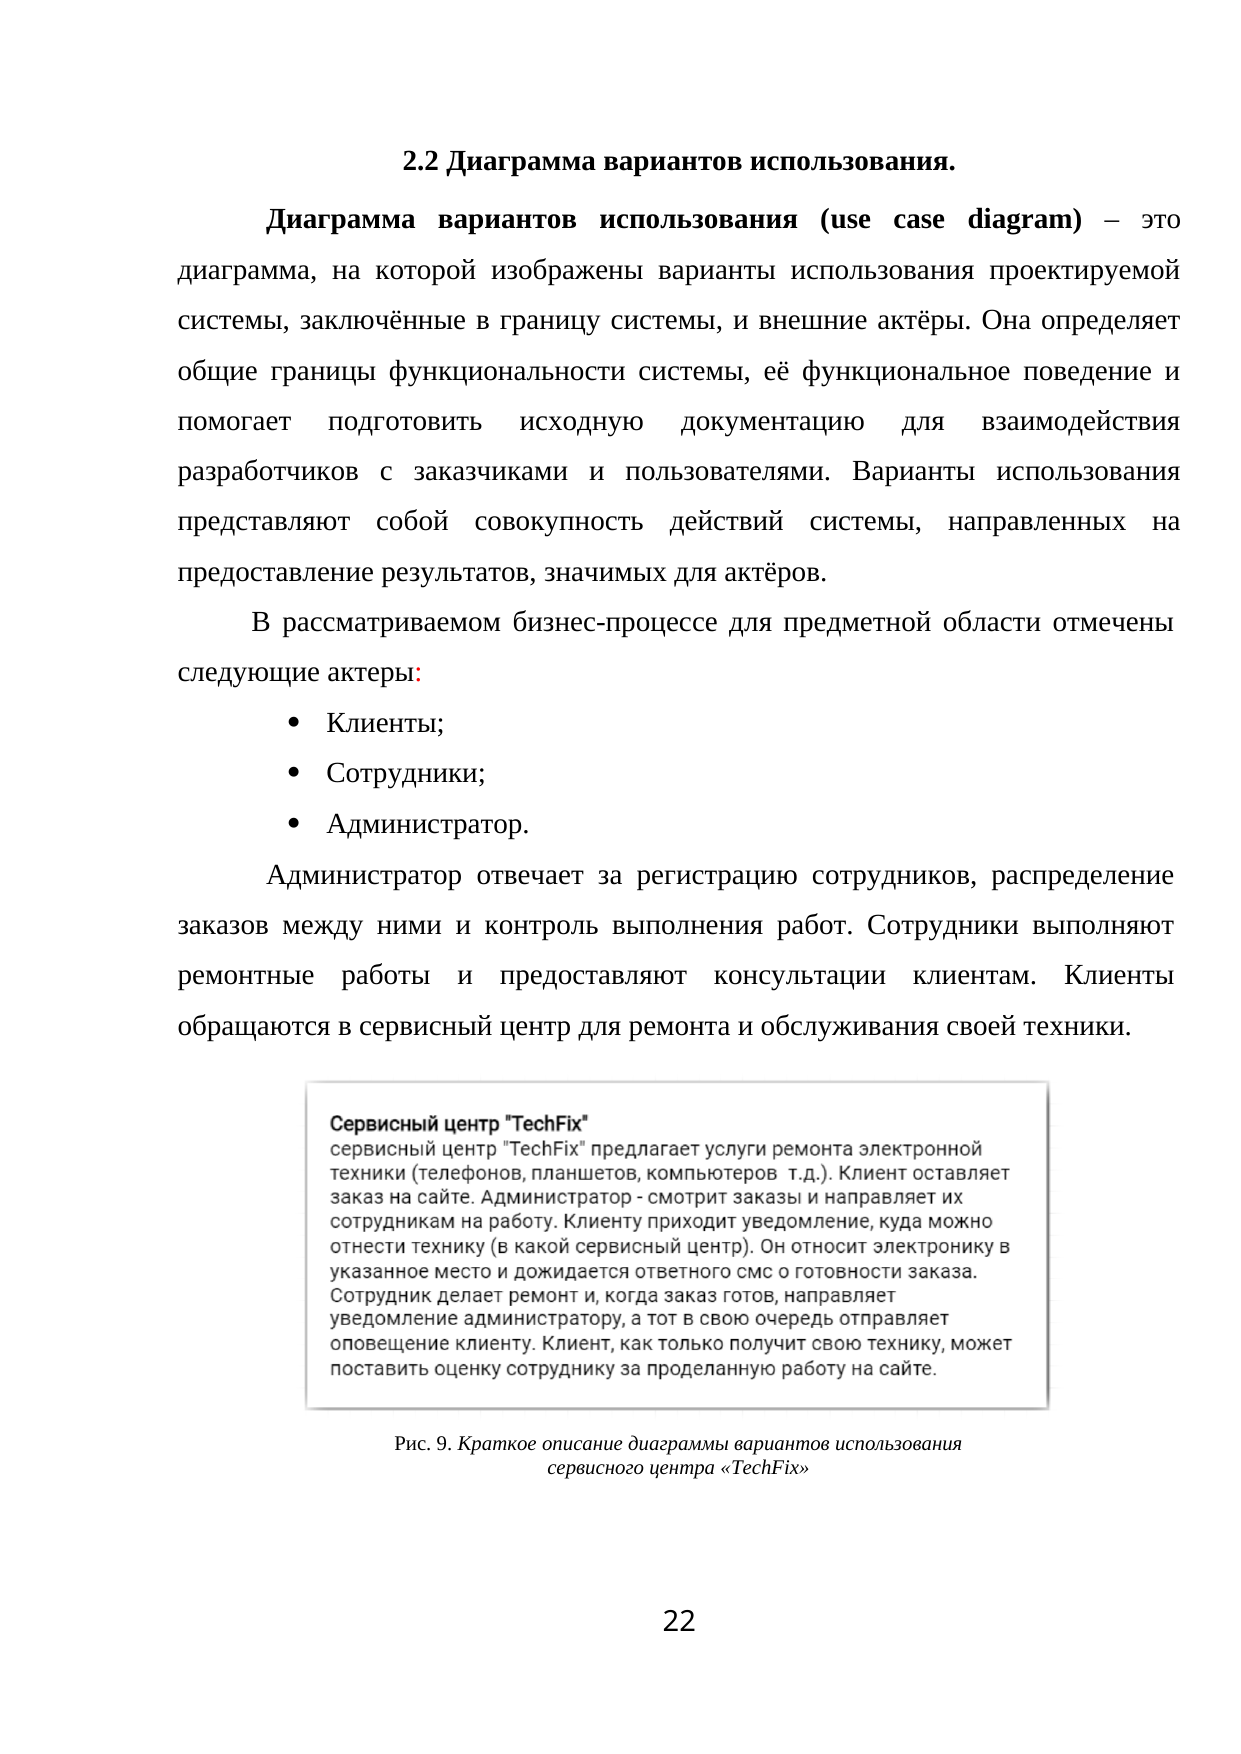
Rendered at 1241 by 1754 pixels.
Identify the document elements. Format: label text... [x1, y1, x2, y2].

list Сотрудники; [288, 756, 1175, 789]
list Администратор. [288, 806, 1175, 840]
text Администратор отвечает за регистрацию сотрудников, распределение заказов между ними и контроль выполнения работ. Сотрудники выполняют ремонтные работы и предоставляют консультации клиентам. Клиенты обращаются в сервисный центр для ремонта и обслуживания своей техники. [177, 857, 1175, 1041]
subtitle 2.2 Диаграмма вариантов использования. [177, 143, 1181, 177]
list Клиенты; [288, 705, 1175, 739]
text Диаграмма вариантов использования (use case diagram) – это диаграмма, на которой изображены варианты использования проектируемой системы, заключённые в границу системы, и внешние актёры. Она определяет общие границы функциональности системы, её функциональное поведение и помогает подготовить исходную документацию для взаимодействия разработчиков с заказчиками и пользователями. Варианты использования представляют собой совокупность действий системы, направленных на предоставление результатов, значимых для актёров. [177, 202, 1181, 587]
picture [323, 1101, 1038, 1394]
text В рассматриваемом бизнес-процессе для предметной области отмечены следующие актеры: [177, 604, 1175, 688]
